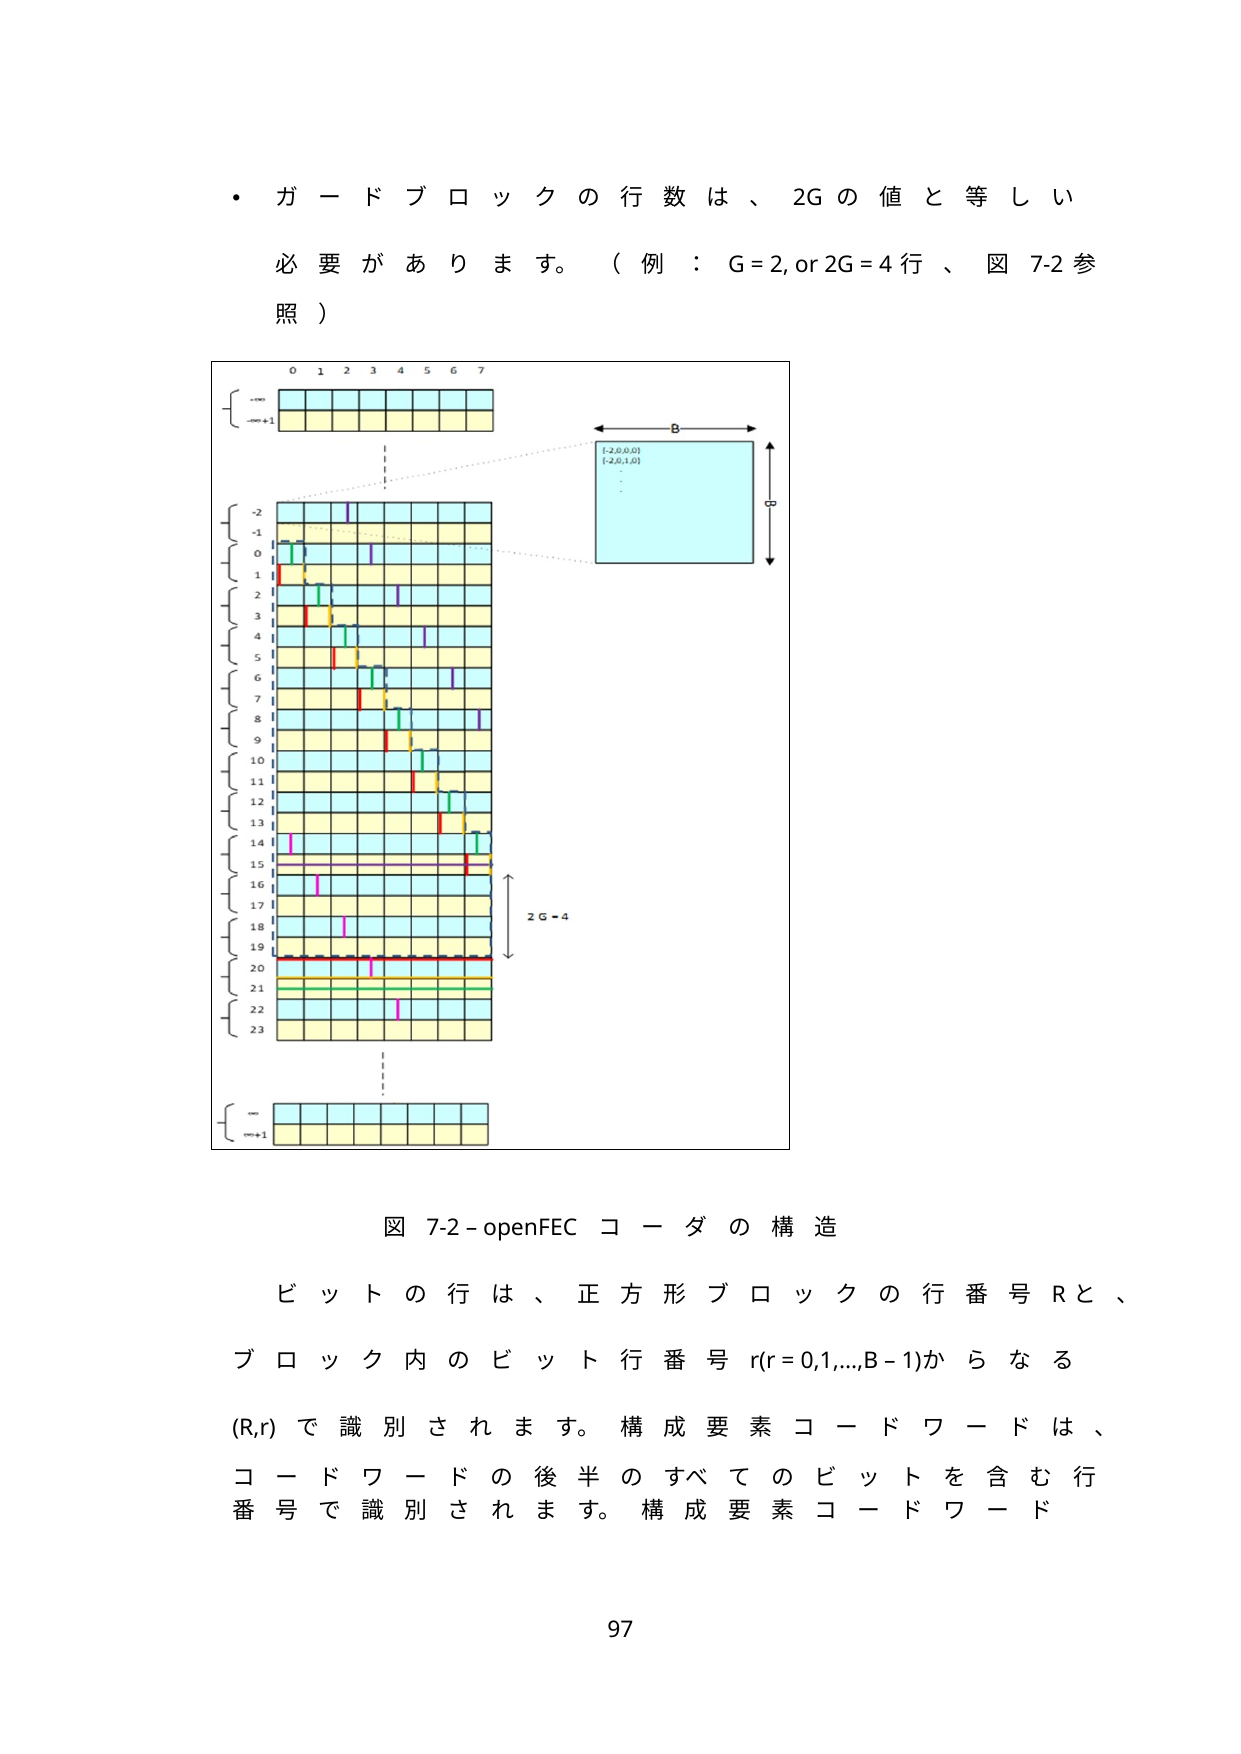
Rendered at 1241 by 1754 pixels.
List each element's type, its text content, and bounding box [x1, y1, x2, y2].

picture [212, 362, 789, 1149]
text 図7-2 – openFECコーダの構造 [124, 1193, 1116, 1259]
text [167, 1259, 1116, 1525]
list ガードブロックの行数は、2Gの値と等しい必要があります。（例：G = 2, or 2G = 4行、図7-2参照） [211, 162, 1116, 329]
